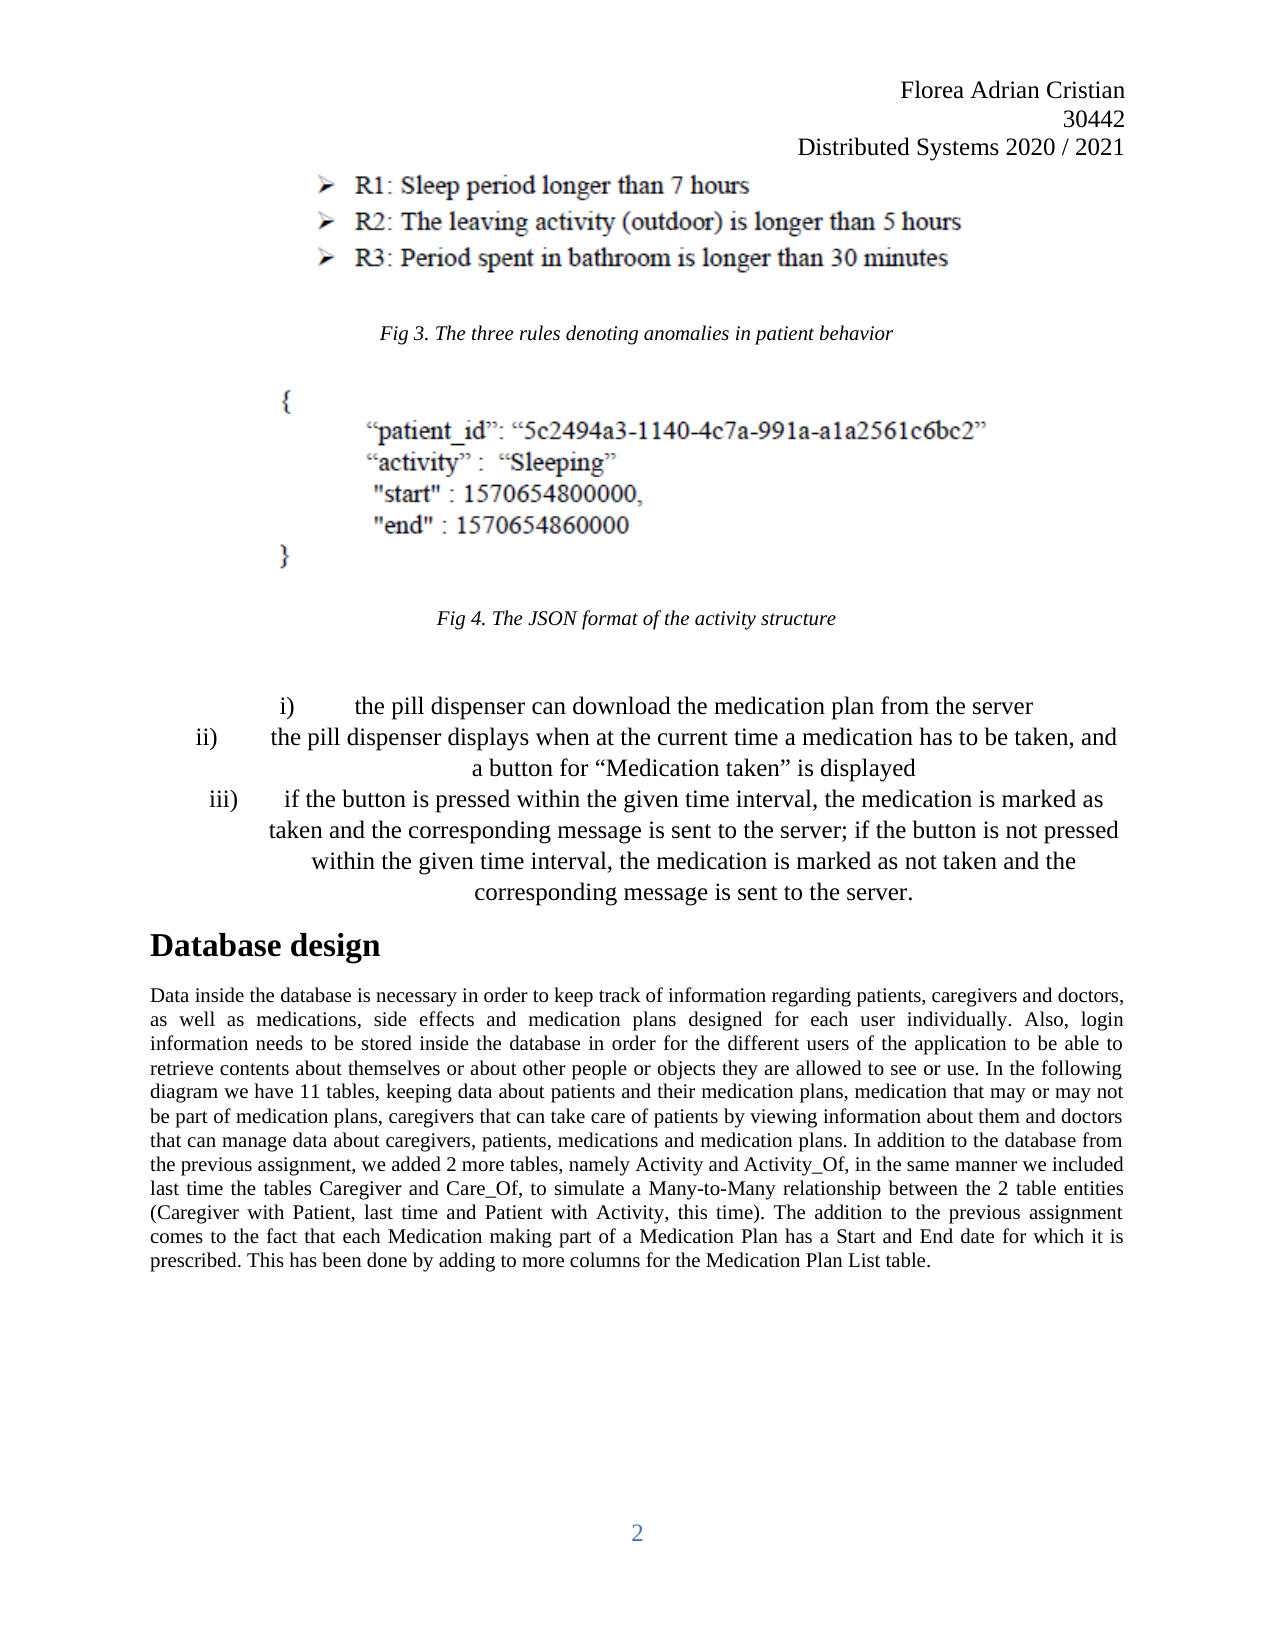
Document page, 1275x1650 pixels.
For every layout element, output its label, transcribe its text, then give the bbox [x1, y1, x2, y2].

text Data inside the database is necessary in order to keep track of information regarding patients, caregivers and doctors, as well as medications, side effects and medication plans designed for each user individually. Also, login information needs to be stored inside the database in order for the different users of the application to be able to retrieve contents about themselves or about other people or objects they are allowed to see or use. In the following diagram we have 11 tables, keeping data about patients and their medication plans, medication that may or may not be part of medication plans, caregivers that can take care of patients by viewing information about them and doctors that can manage data about caregivers, patients, medications and medication plans. In addition to the database from the previous assignment, we added 2 more tables, namely Activity and Activity_Of, in the same manner we included last time the tables Caregiver and Care_Of, to simulate a Many-to-Many relationship between the 2 table entities (Caregiver with Patient, last time and Patient with Activity, this time). The addition to the previous assignment comes to the fact that each Medication making part of a Medication Plan has a Start and End date for which it is prescribed. This has been done by adding to more columns for the Medication Plan List table. [150, 983, 1125, 1272]
picture [308, 161, 967, 279]
list the pill dispenser can download the medication plan from the server [187, 691, 1125, 720]
text Database design [150, 925, 1125, 963]
text Fig 4. The JSON format of the activity structure [150, 606, 1125, 630]
list the pill dispenser displays when at the current time a medication has to be taken, and a button for “Medication taken” is displayed [187, 722, 1125, 782]
list if the button is pressed within the given time interval, the medication is marked as taken and the corresponding message is sent to the server; if the button is not pressed within the given time interval, the medication is marked as not taken and the corresponding message is sent to the server. [187, 784, 1125, 906]
picture [278, 389, 997, 578]
text Fig 3. The three rules denoting anomalies in patient behavior [150, 321, 1125, 345]
